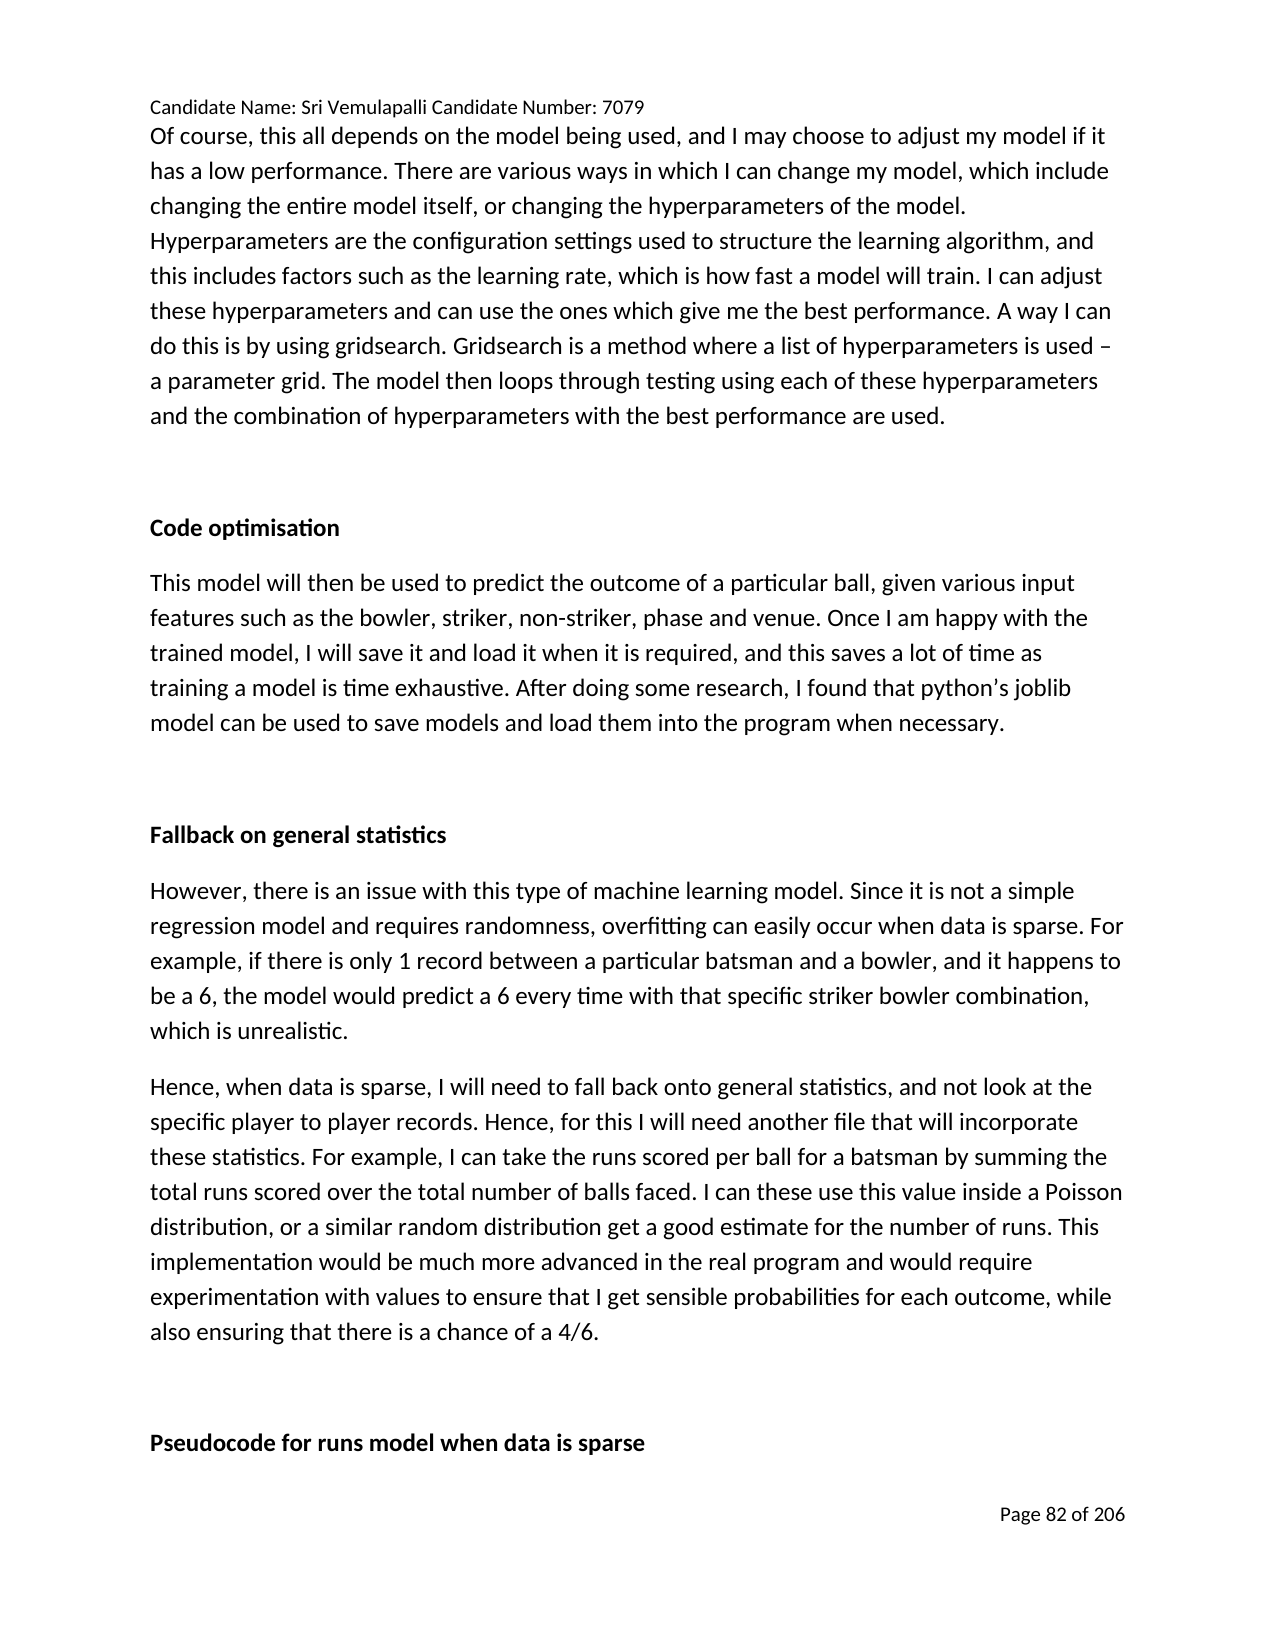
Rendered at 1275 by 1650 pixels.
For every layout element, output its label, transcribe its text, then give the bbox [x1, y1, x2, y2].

text This model will then be used to predict the outcome of a particular ball, given various input features such as the bowler, striker, non-striker, phase and venue. Once I am happy with the trained model, I will save it and load it when it is required, and this saves a lot of time as training a model is time exhaustive. After doing some research, I found that python’s joblib model can be used to save models and load them into the program when necessary. [150, 567, 1125, 738]
text Code optimisation [150, 512, 1125, 542]
text However, there is an issue with this type of machine learning model. Since it is not a simple regression model and requires randomness, overfitting can easily occur when data is sparse. For example, if there is only 1 record between a particular batsman and a bowler, and it happens to be a 6, the model would predict a 6 every time with that specific striker bowler combination, which is unrealistic. [150, 875, 1125, 1046]
text Fallback on general statistics [150, 819, 1125, 850]
text Hence, when data is sparse, I will need to fall back onto general statistics, and not look at the specific player to player records. Hence, for this I will need another file that will incorporate these statistics. For example, I can take the runs scored per ball for a batsman by summing the total runs scored over the total number of balls faced. I can these use this value inside a Poisson distribution, or a similar random distribution get a good estimate for the number of runs. This implementation would be much more advanced in the real program and would require experimentation with values to ensure that I get sensible probabilities for each outcome, while also ensuring that there is a chance of a 4/6. [150, 1071, 1125, 1346]
text Pseudocode for runs model when data is sparse [150, 1427, 1125, 1458]
text Of course, this all depends on the model being used, and I may choose to adjust my model if it has a low performance. There are various ways in which I can change my model, which include changing the entire model itself, or changing the hyperparameters of the model. Hyperparameters are the configuration settings used to structure the learning algorithm, and this includes factors such as the learning rate, which is how fast a model will train. I can adjust these hyperparameters and can use the ones which give me the best performance. A way I can do this is by using gridsearch. Gridsearch is a method where a list of hyperparameters is used – a parameter grid. The model then loops through testing using each of these hyperparameters and the combination of hyperparameters with the best performance are used. [150, 120, 1125, 431]
